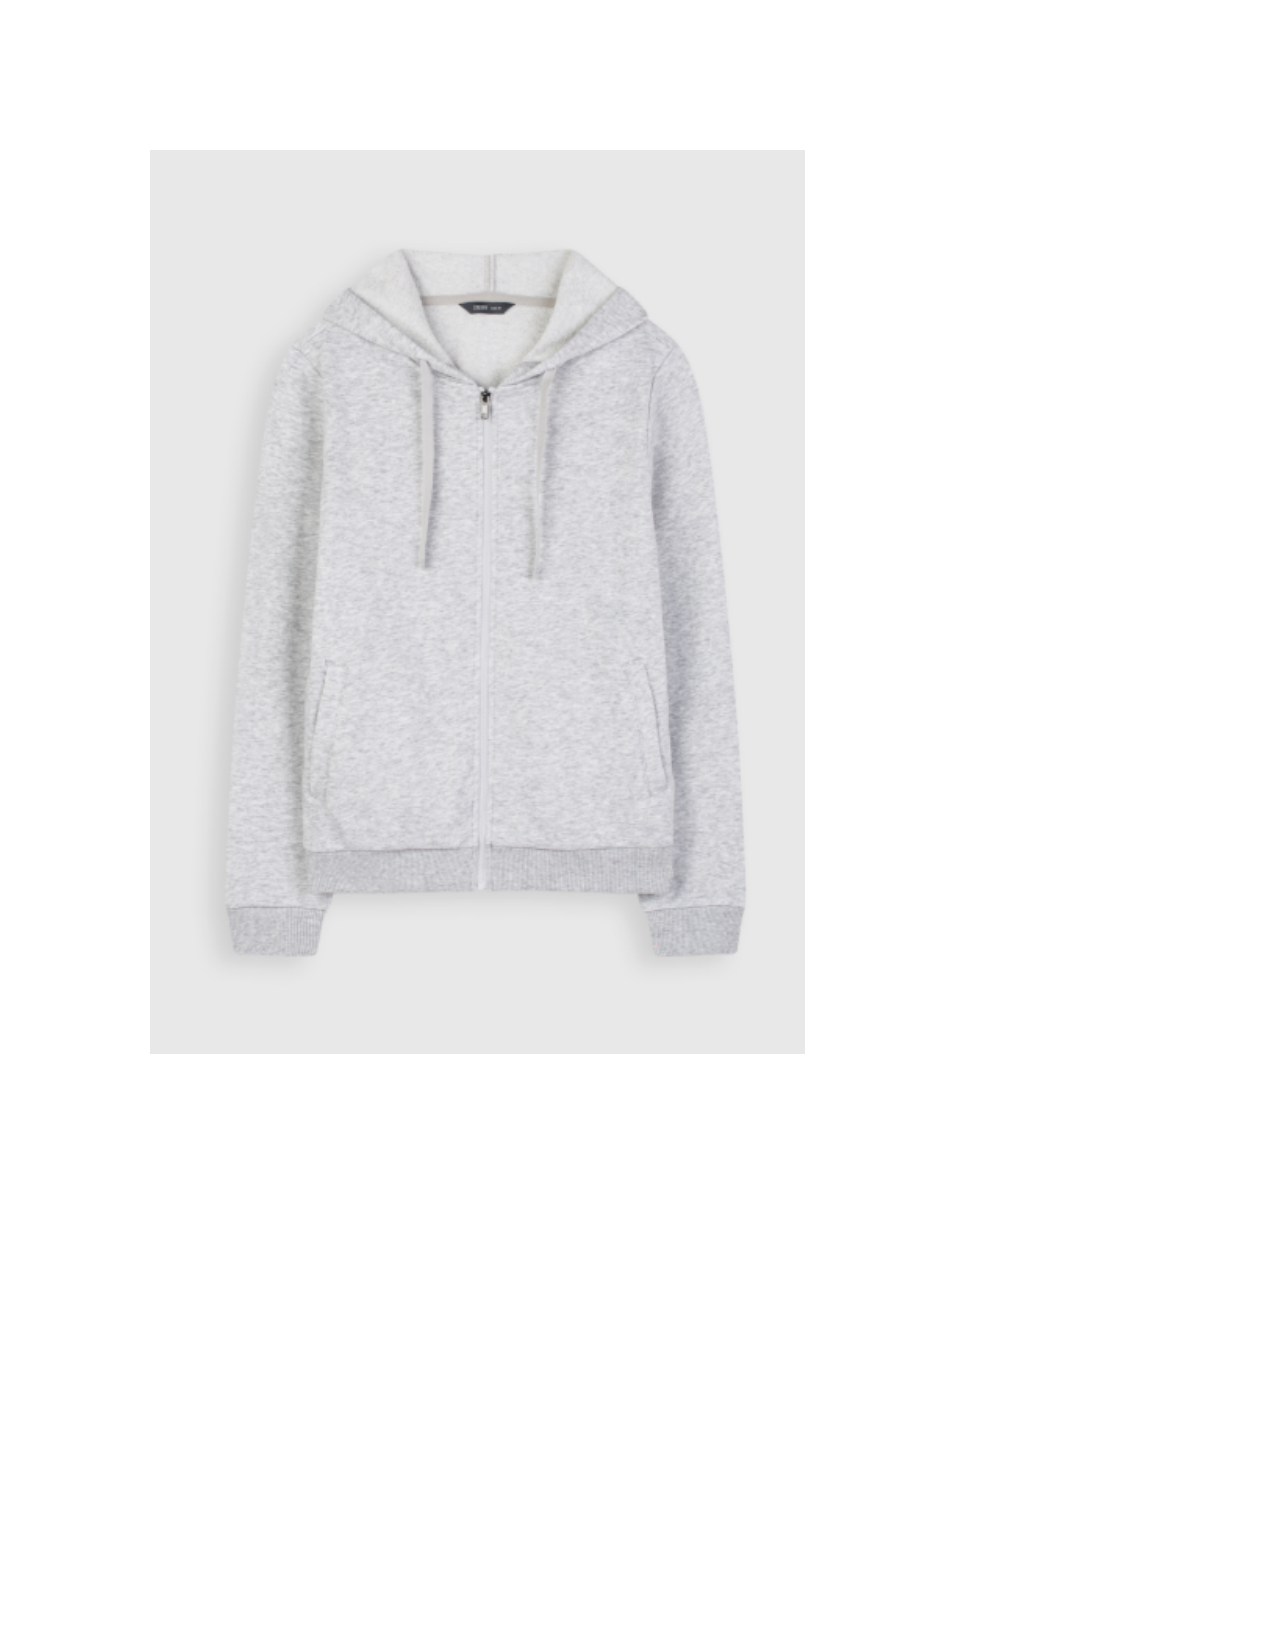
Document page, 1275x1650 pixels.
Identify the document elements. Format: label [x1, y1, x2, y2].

picture [150, 150, 805, 1054]
